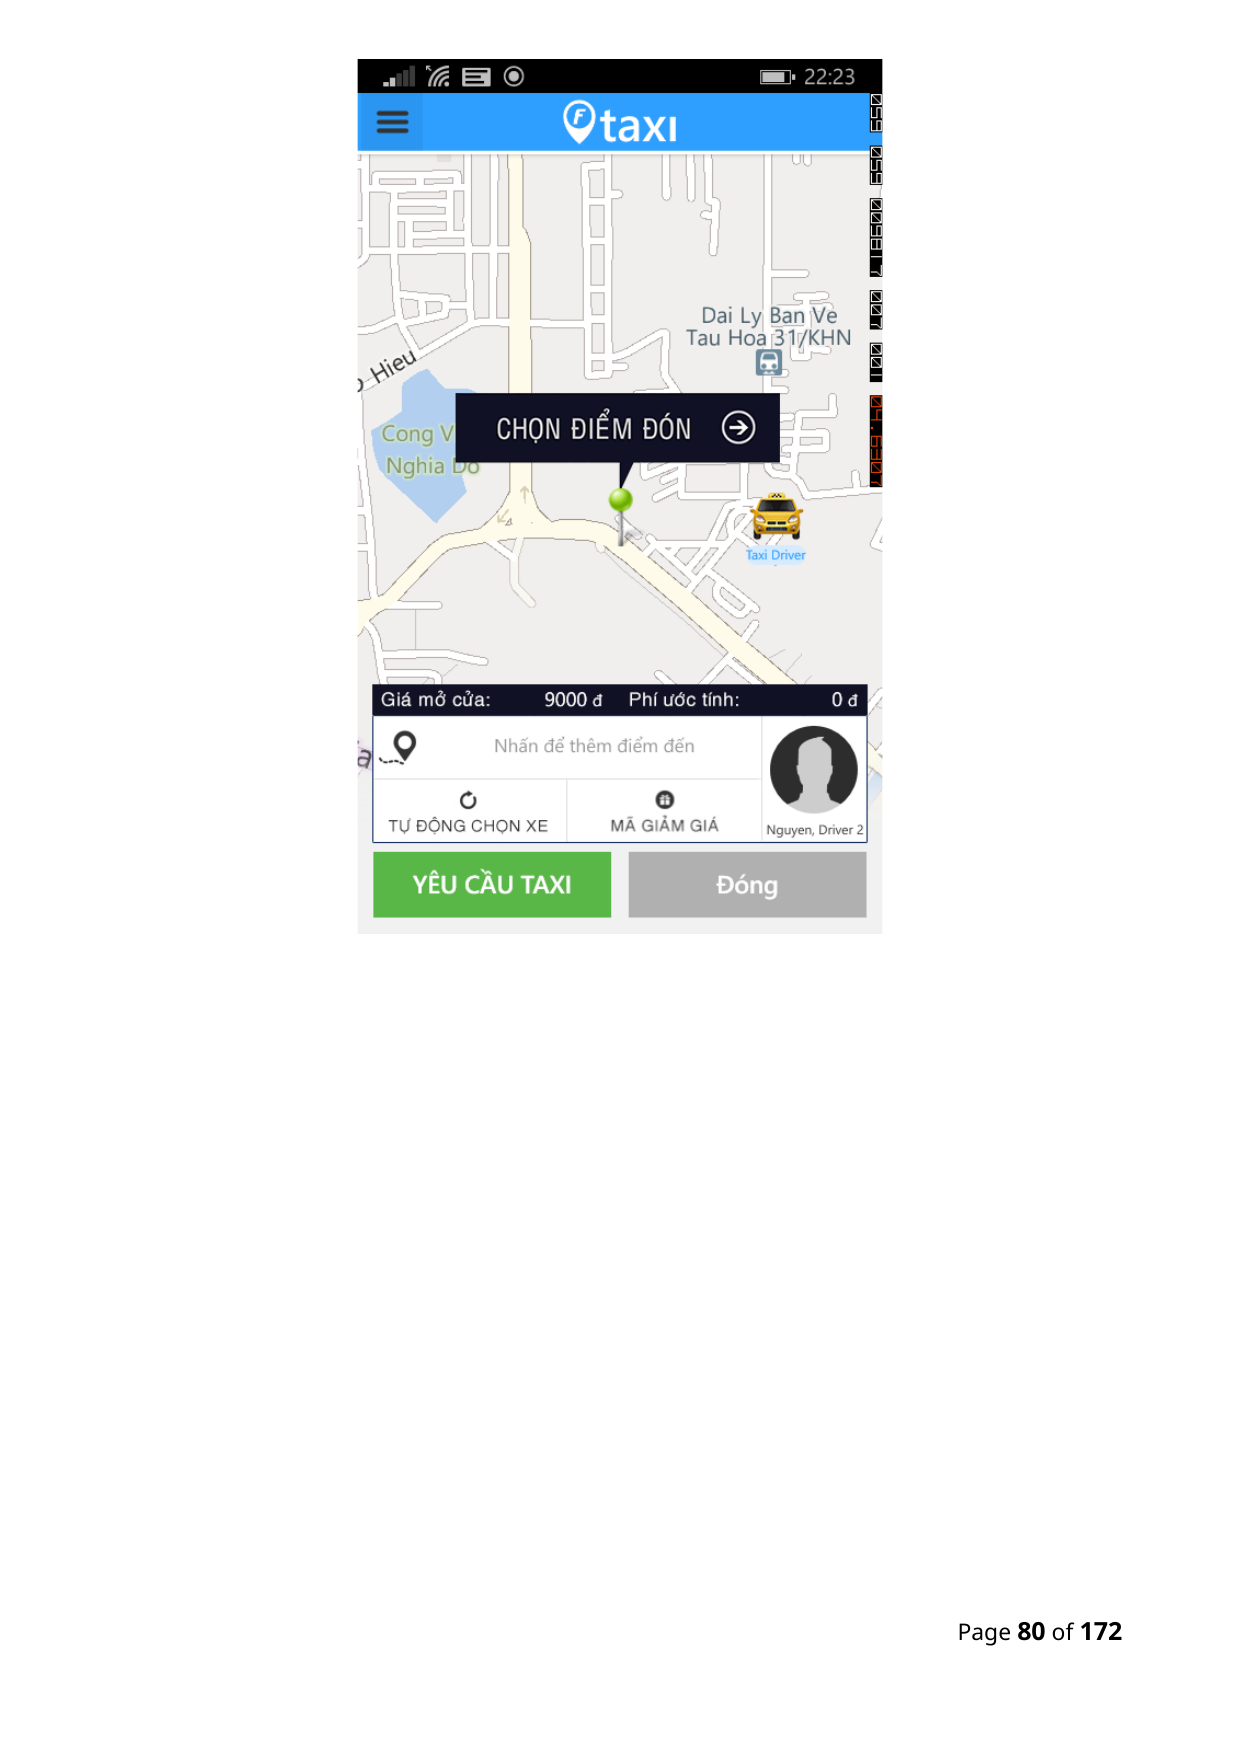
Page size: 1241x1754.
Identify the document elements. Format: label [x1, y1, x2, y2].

picture [357, 59, 883, 934]
